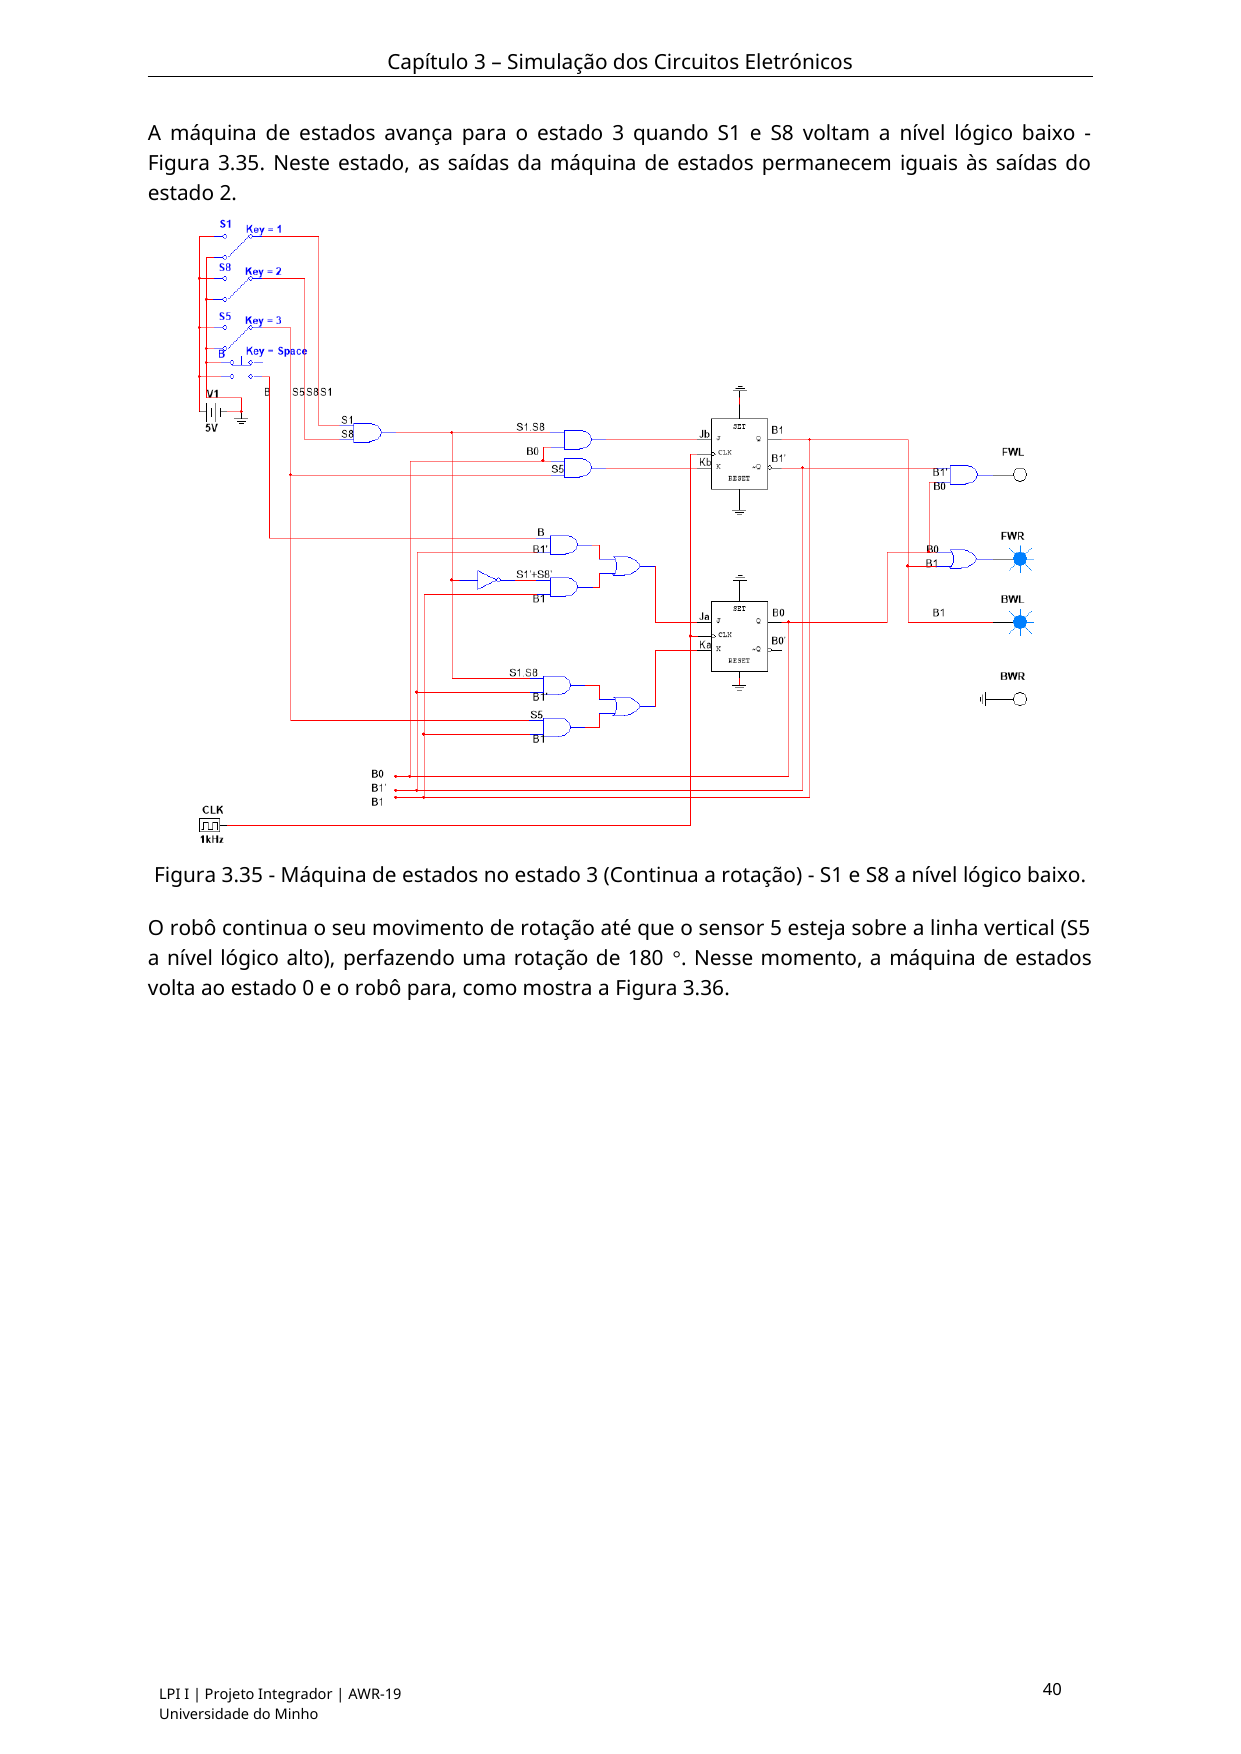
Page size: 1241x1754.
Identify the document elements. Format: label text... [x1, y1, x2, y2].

picture [177, 207, 1063, 860]
